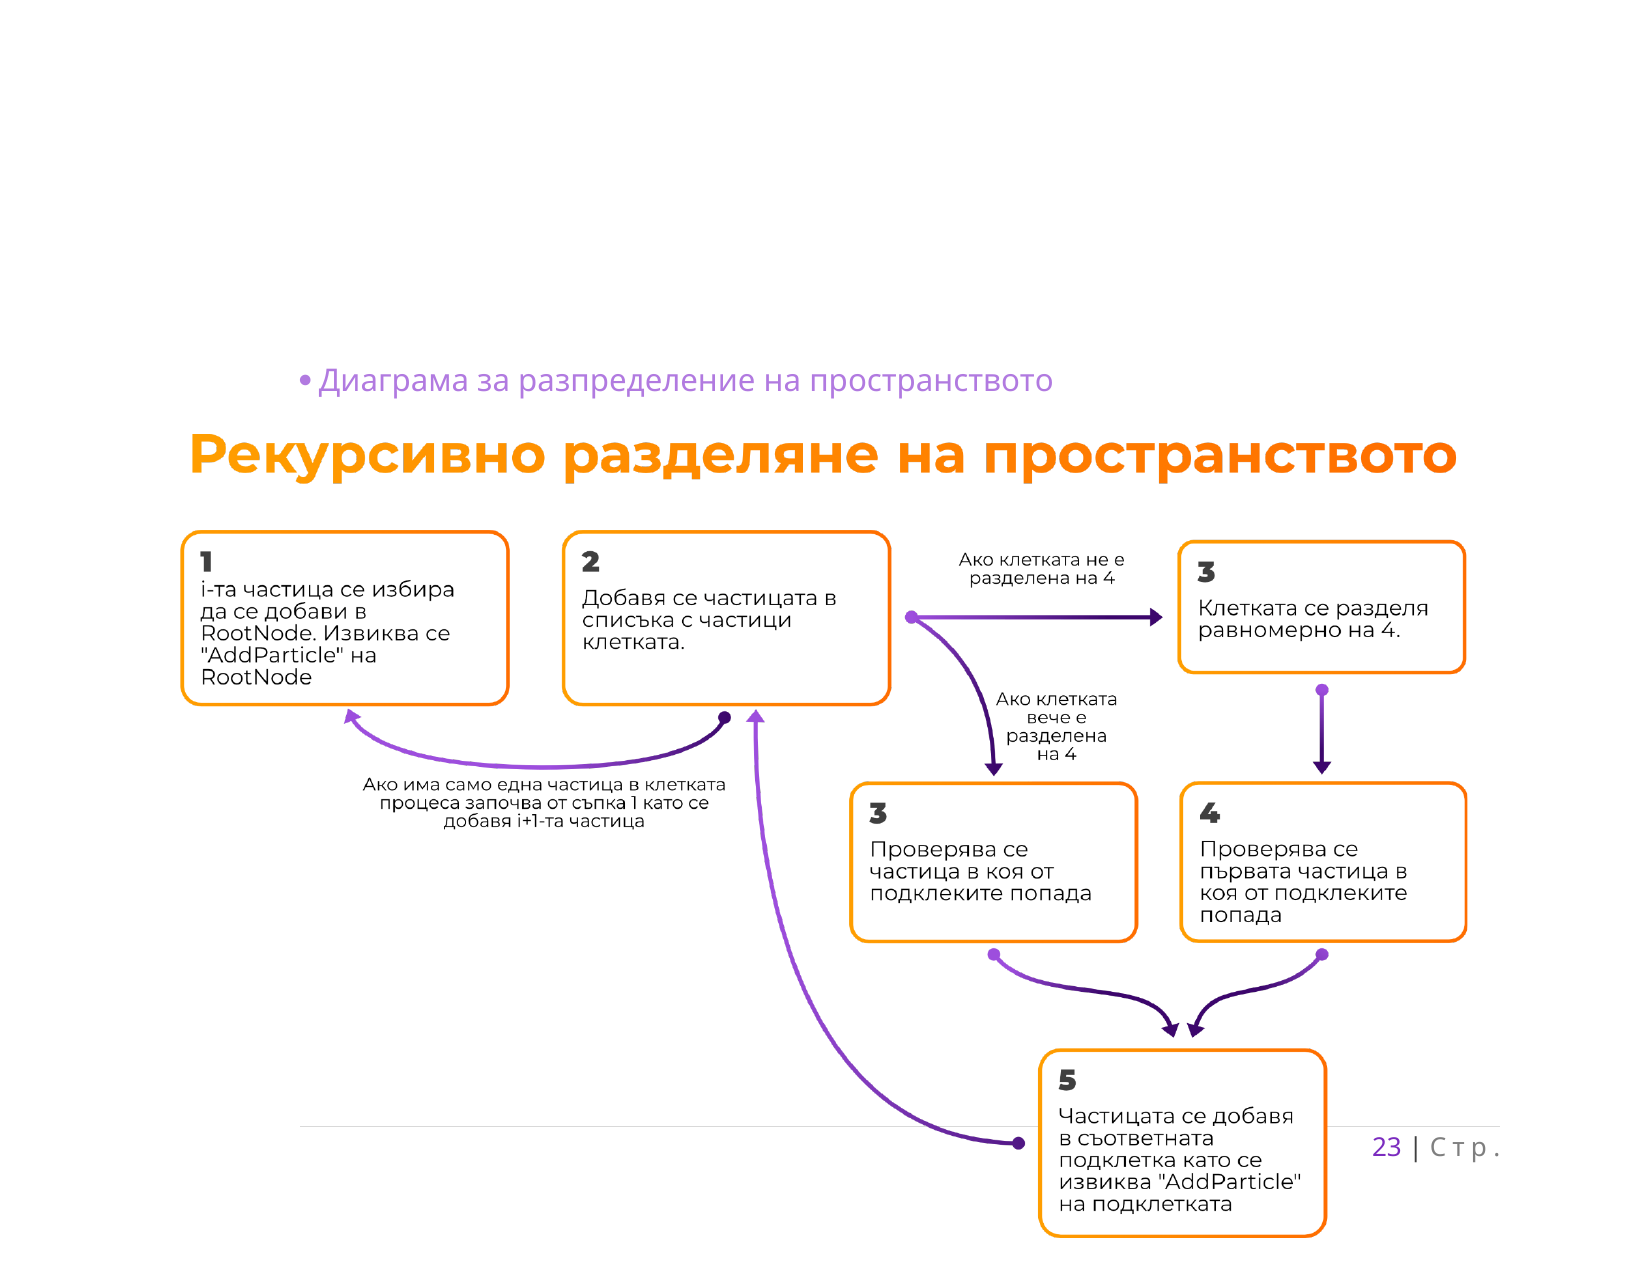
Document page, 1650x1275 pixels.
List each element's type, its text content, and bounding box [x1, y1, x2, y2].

picture [180, 434, 1468, 1238]
list Диаграма за разпределение на пространството [300, 358, 1500, 401]
